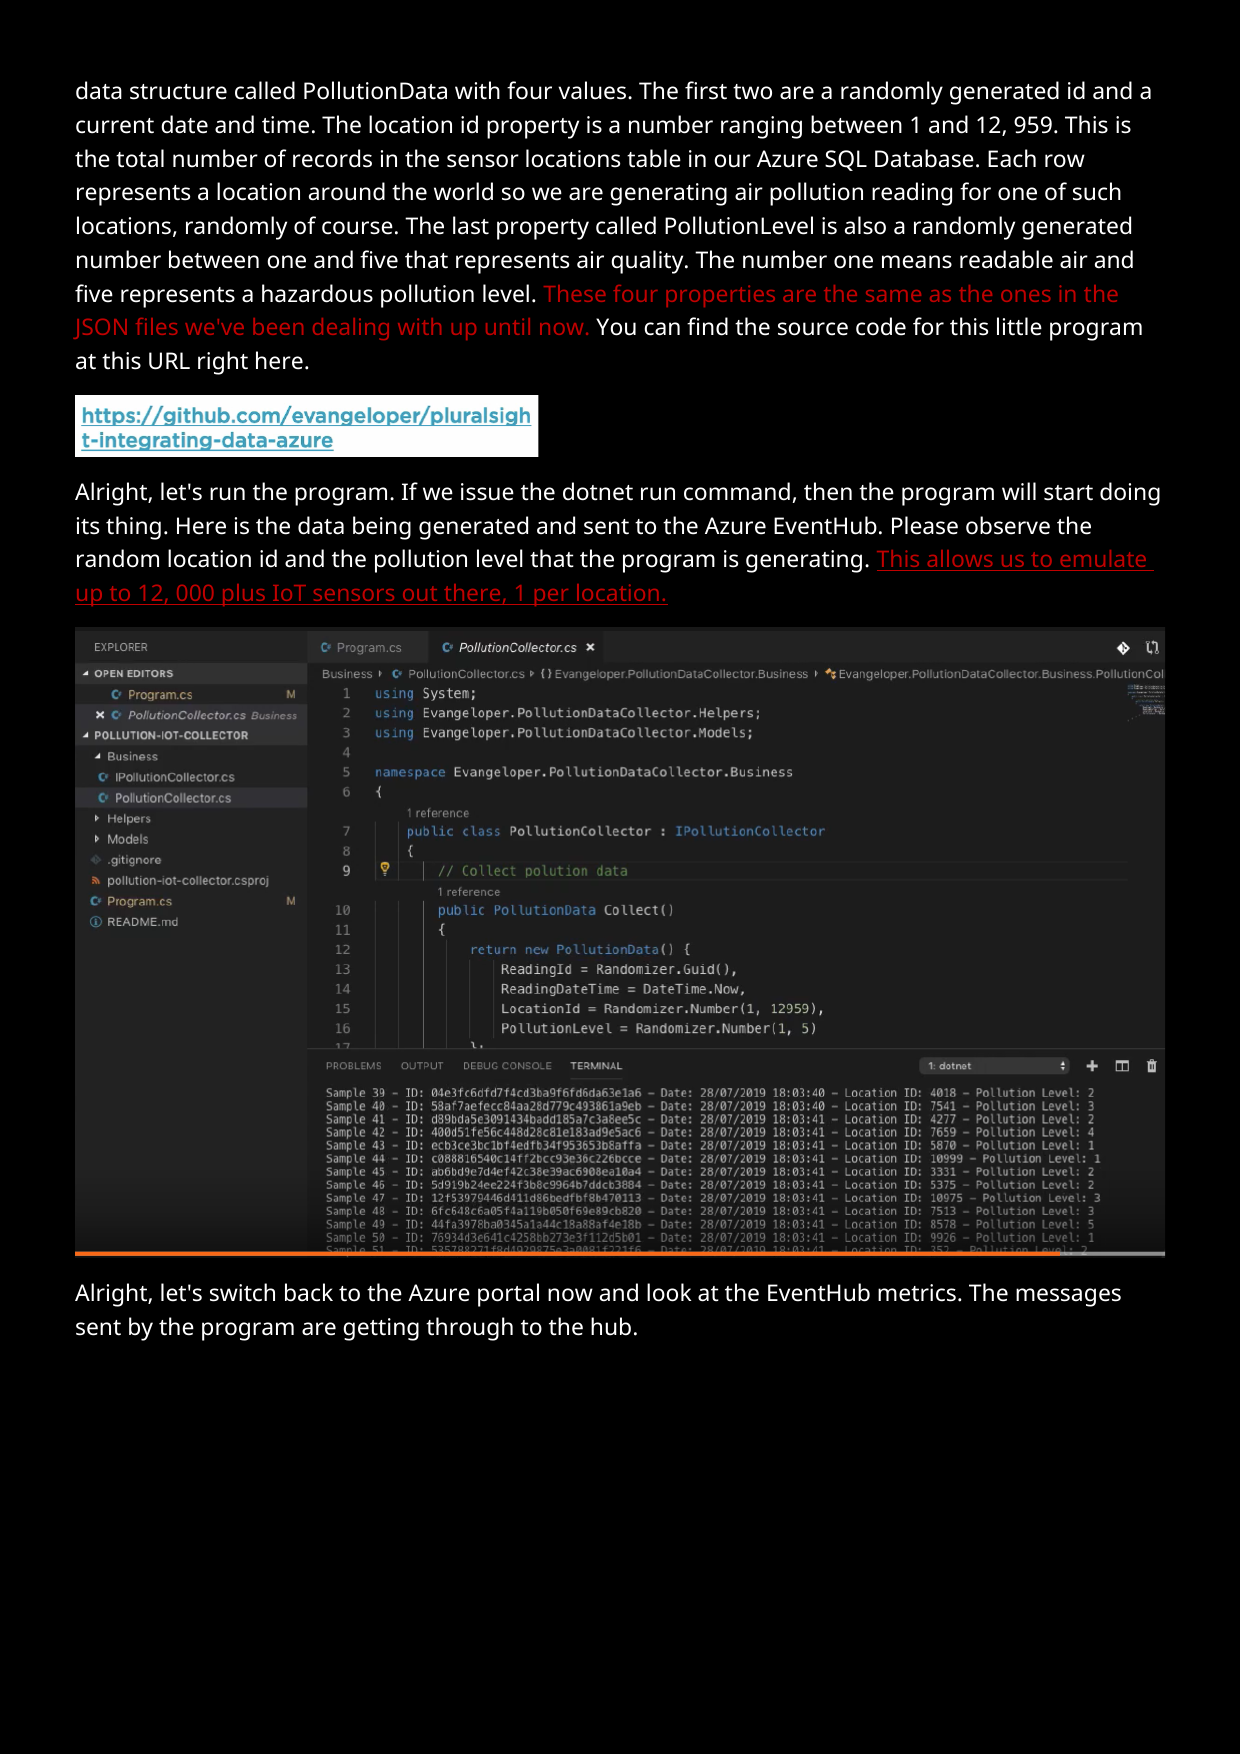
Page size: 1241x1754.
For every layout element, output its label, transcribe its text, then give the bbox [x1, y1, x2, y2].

picture [75, 395, 539, 457]
text Alright, let's run the program. If we issue the dotnet run command, then the program will start doing its thing. Here is the data being generated and sent to the Azure EventHub. Please observe the random location id and the pollution level that the program is generating. This allows us to emulate up to 12, 000 plus IoT sensors out there, 1 per location. [75, 476, 1165, 608]
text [75, 75, 1165, 376]
text Alright, let's switch back to the Azure portal now and look at the EventHub metrics. The messages sent by the program are getting through to the hub. [75, 1277, 1165, 1342]
picture [75, 627, 1166, 1258]
